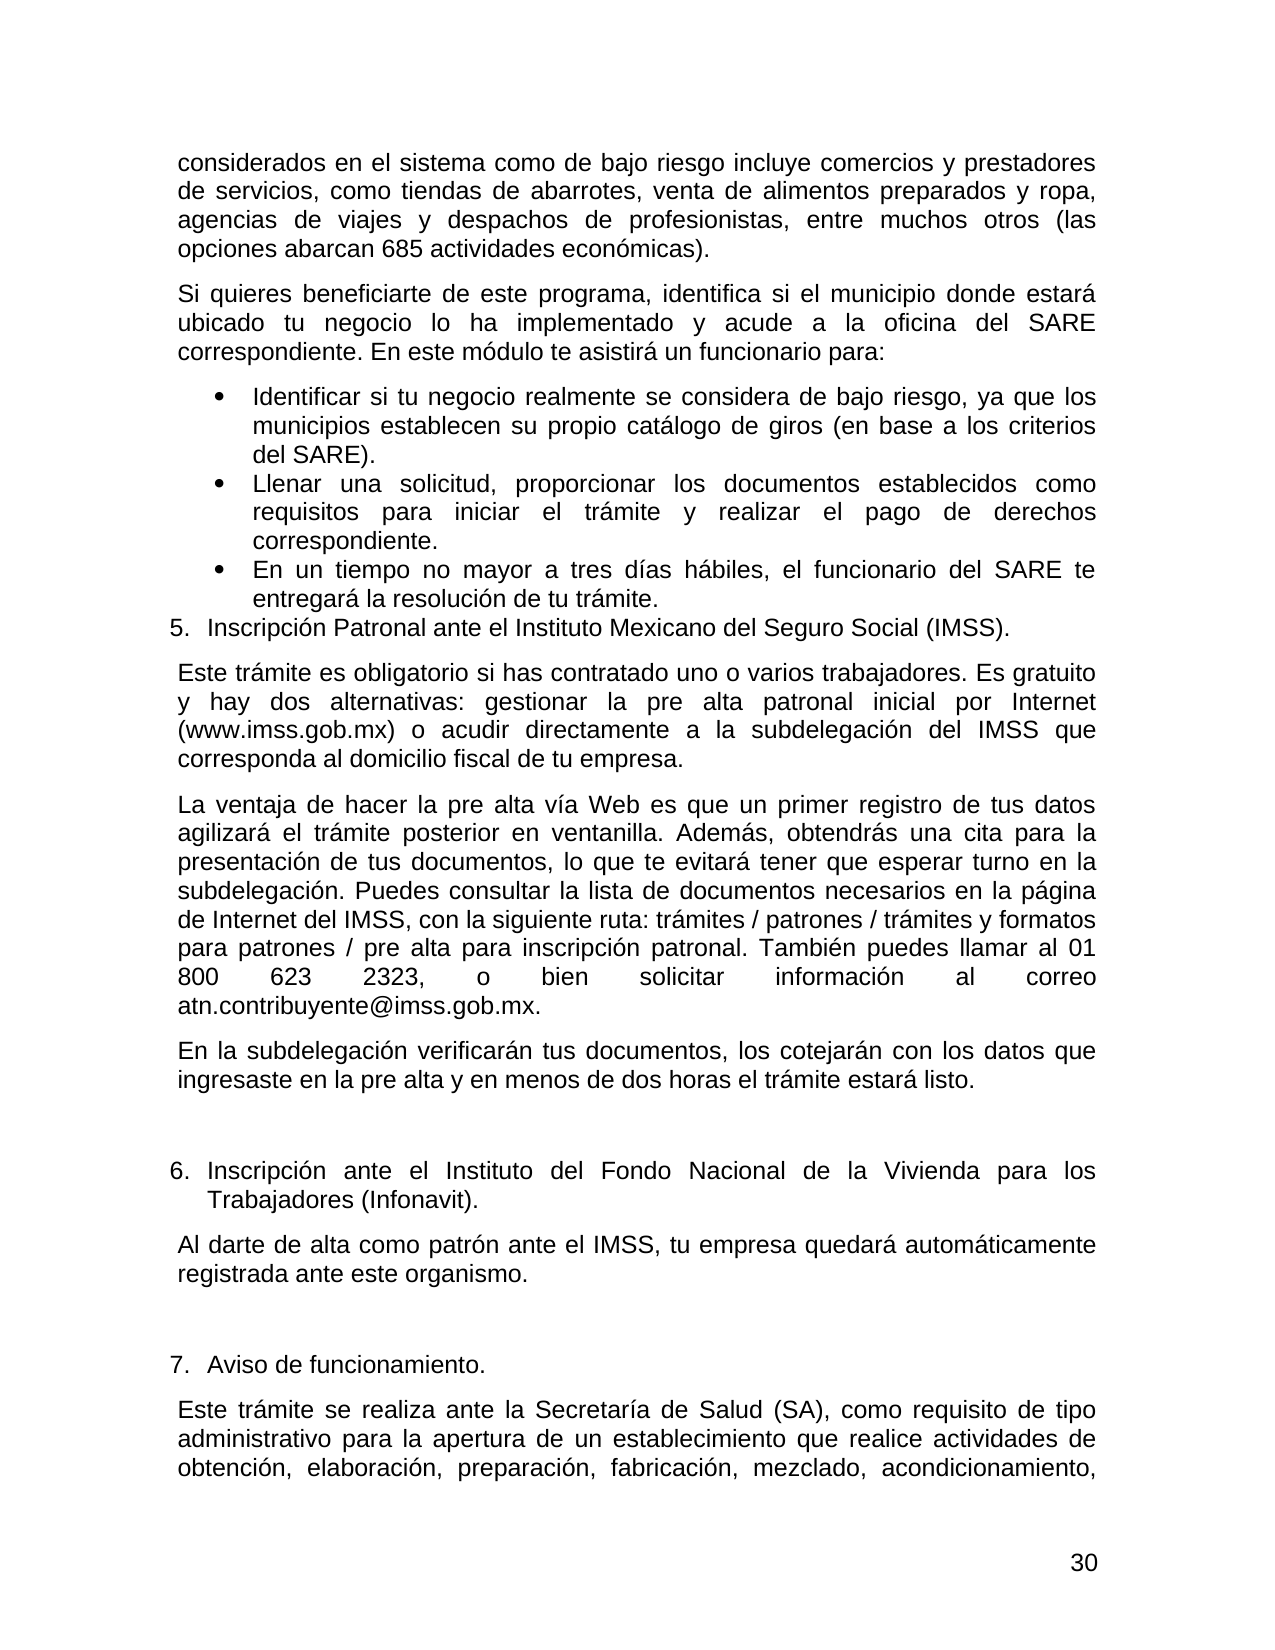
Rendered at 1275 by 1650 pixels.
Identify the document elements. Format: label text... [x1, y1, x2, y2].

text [177, 1395, 1098, 1481]
text Si quieres beneficiarte de este programa, identifica si el municipio donde estará ubicado tu negocio lo ha implementado y acude a la oficina del SARE correspondiente. En este módulo te asistirá un funcionario para: [177, 279, 1098, 366]
list Inscripción Patronal ante el Instituto Mexicano del Seguro Social (IMSS). [169, 612, 1098, 641]
text Este trámite es obligatorio si has contratado uno o varios trabajadores. Es gratuito y hay dos alternativas: gestionar la pre alta patronal inicial por Internet (www.imss.gob.mx) o acudir directamente a la subdelegación del IMSS que corresponda al domicilio fiscal de tu empresa. [177, 658, 1098, 773]
list Identificar si tu negocio realmente se considera de bajo riesgo, ya que los municipios establecen su propio catálogo de giros (en base a los criterios del SARE). [215, 382, 1098, 468]
text Al darte de alta como patrón ante el IMSS, tu empresa quedará automáticamente registrada ante este organismo. [177, 1230, 1098, 1287]
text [177, 148, 1098, 263]
list Aviso de funcionamiento. [169, 1349, 1098, 1378]
list Llenar una solicitud, proporcionar los documentos establecidos como requisitos para iniciar el trámite y realizar el pago de derechos correspondiente. [215, 468, 1098, 555]
list Inscripción ante el Instituto del Fondo Nacional de la Vivienda para los Trabajadores (Infonavit). [169, 1156, 1098, 1213]
text En la subdelegación verificarán tus documentos, los cotejarán con los datos que ingresaste en la pre alta y en menos de dos horas el trámite estará listo. [177, 1036, 1098, 1094]
text La ventaja de hacer la pre alta vía Web es que un primer registro de tus datos agilizará el trámite posterior en ventanilla. Además, obtendrás una cita para la presentación de tus documentos, lo que te evitará tener que esperar turno en la subdelegación. Puedes consultar la lista de documentos necesarios en la página de Internet del IMSS, con la siguiente ruta: trámites / patrones / trámites y formatos para patrones / pre alta para inscripción patronal. También puedes llamar al 01 800 623 2323, o bien solicitar información al correo atn.contribuyente@imss.gob.mx. [177, 789, 1098, 1019]
list En un tiempo no mayor a tres días hábiles, el funcionario del SARE te entregará la resolución de tu trámite. [215, 555, 1098, 612]
